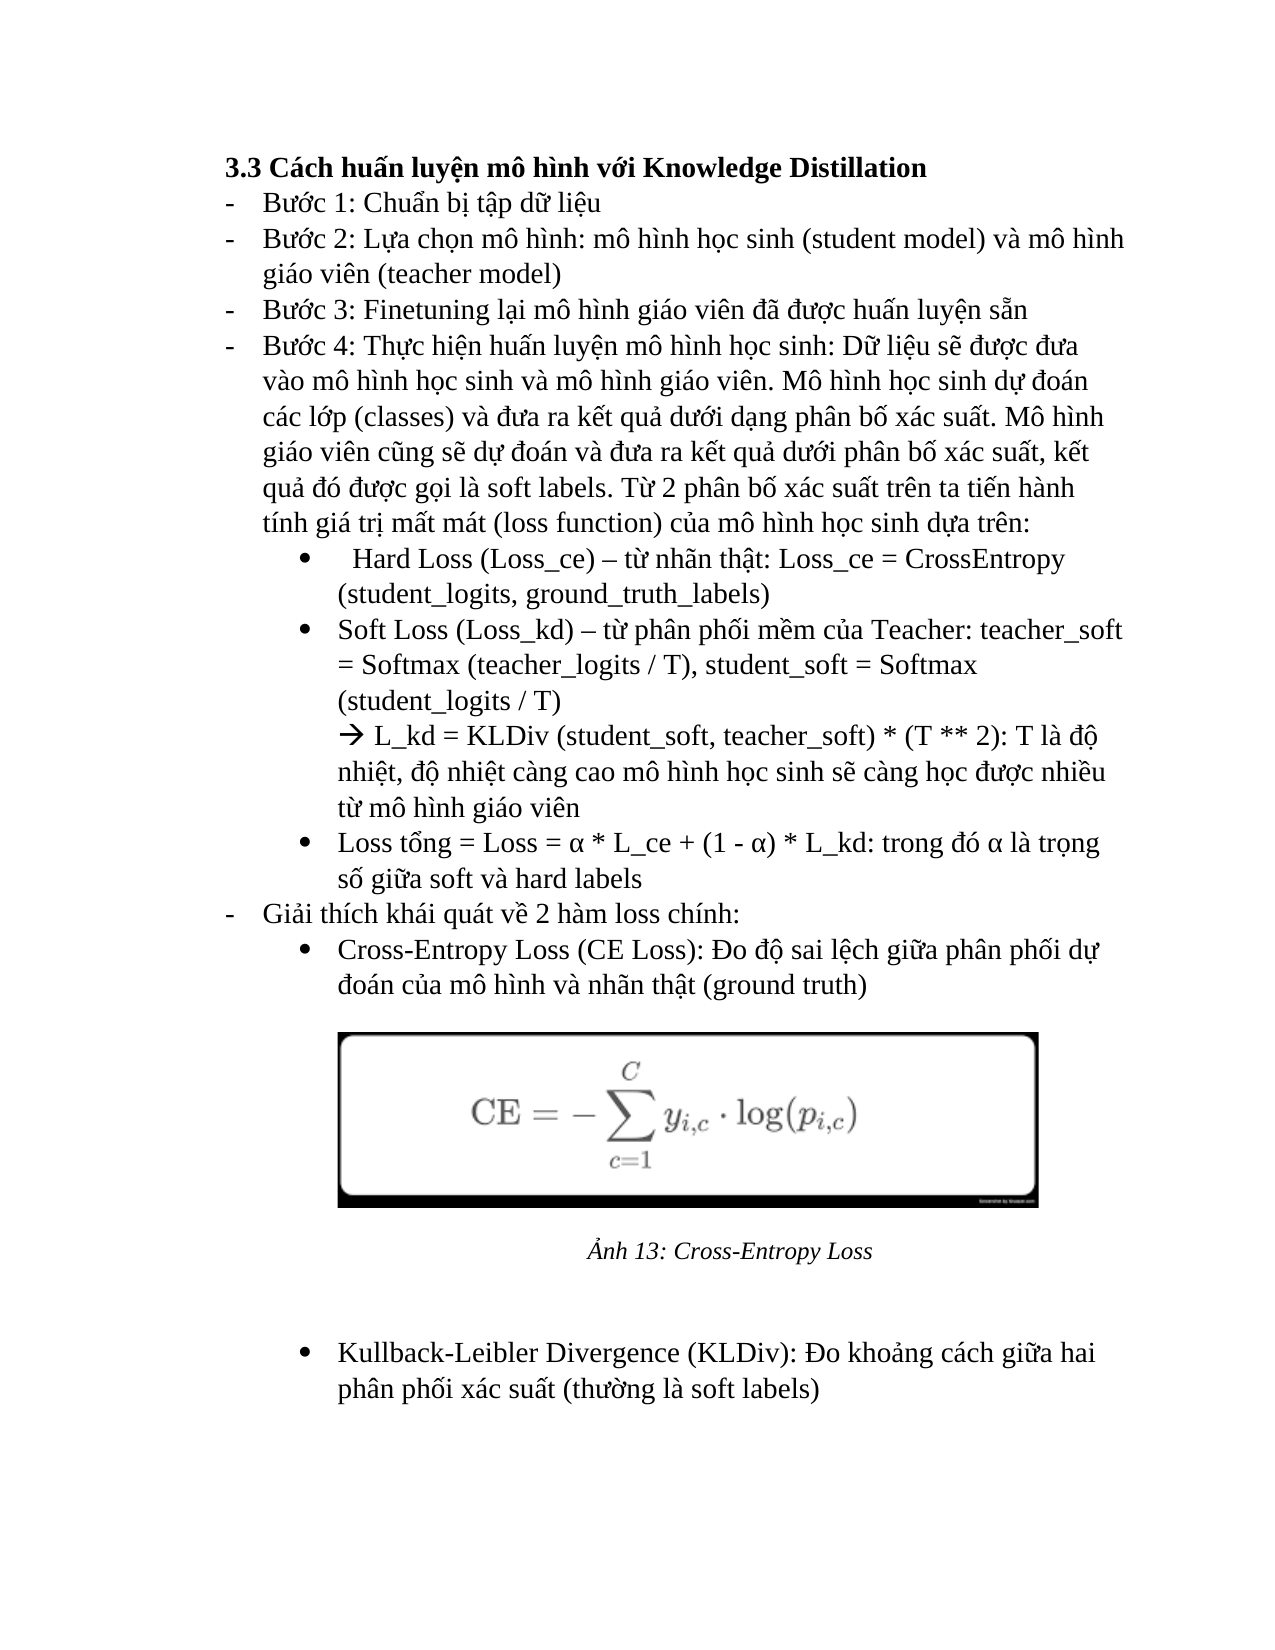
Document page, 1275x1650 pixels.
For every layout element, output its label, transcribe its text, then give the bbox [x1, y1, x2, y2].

list Bước 1: Chuẩn bị tập dữ liệu [225, 292, 1125, 326]
list Bước 4: Thực hiện huấn luyện mô hình học sinh: Dữ liệu sẽ được đưa vào mô hình học sinh và mô hình giáo viên. Mô hình học sinh dự đoán các lớp (classes) và đưa ra kết quả dưới dạng phân bố xác suất. Mô hình giáo viên cũng sẽ dự đoán và đưa ra kết quả dưới phân bố xác suất, kết quả đó được gọi là soft labels. Từ 2 phân bố xác suất trên ta tiến hành tính giá trị mất mát (loss function) của mô hình học sinh dựa trên: [225, 434, 1125, 645]
list Cross-Entropy Loss (CE Loss): Đo độ sai lệch giữa phân phối dự đoán của mô hình và nhãn thật (ground truth) [300, 1038, 1125, 1108]
picture [337, 1138, 1039, 1314]
list Hard Loss (Loss_ce) – từ nhãn thật: Loss_ce = CrossEntropy (student_logits, ground_truth_labels) [300, 647, 1125, 717]
list Bước 3: Finetuning lại mô hình giáo viên đã được huấn luyện sẵn [225, 399, 1125, 432]
list Giải thích khái quát về 2 hàm loss chính: [225, 1003, 1125, 1037]
list Loss tổng = Loss = α * L_ce + (1 - α) * L_kd: trong đó α là trọng số giữa soft và hard labels [300, 932, 1125, 1001]
list Ảnh 13: Cross-Entropy Loss [337, 1343, 1125, 1372]
list KD giúp Student học lại các biểu diễn ẩn (độ tự tin, xu hướng...) mà mô hình đơn giản không thể tự học được [300, 150, 1125, 219]
list Bước 2: Lựa chọn mô hình: mô hình học sinh (student model) và mô hình giáo viên (teacher model) [225, 328, 1125, 397]
list Soft Loss (Loss_kd) – từ phân phối mềm của Teacher: teacher_soft = Softmax (teacher_logits / T), student_soft = Softmax (student_logits / T) [300, 718, 1125, 823]
list Cách huấn luyện mô hình với Knowledge Distillation [225, 257, 1125, 290]
list Tăng độ chính xác cho mô hình nhỏ [225, 221, 1125, 255]
list L_kd = KLDiv (student_soft, teacher_soft) * (T ** 2): T là độ nhiệt, độ nhiệt càng cao mô hình học sinh sẽ càng học được nhiều từ mô hình giáo viên [337, 825, 1125, 930]
